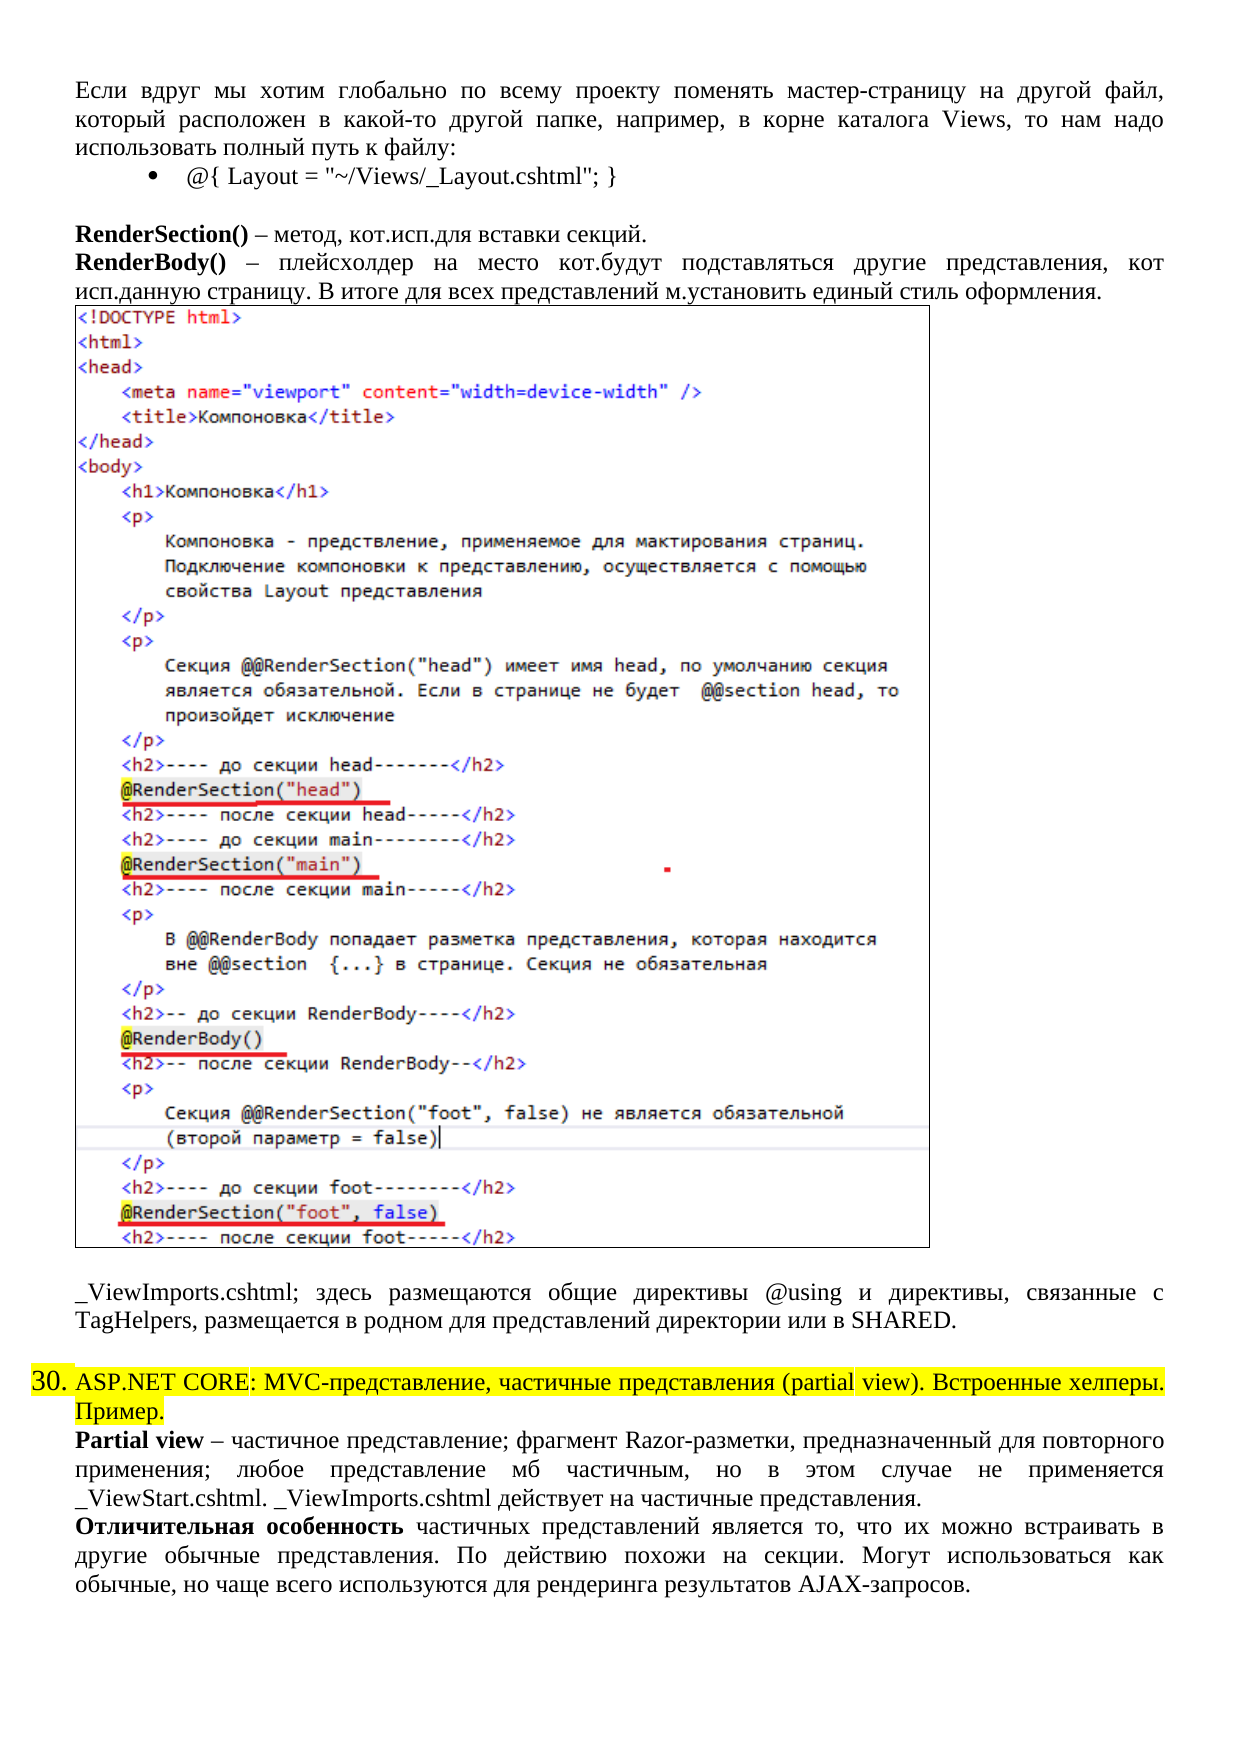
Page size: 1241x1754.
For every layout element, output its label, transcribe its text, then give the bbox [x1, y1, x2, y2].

list Отличительная особенность частичных представлений является то, что их можно встраивать в другие обычные представления. По действию похожи на секции. Могут использоваться как обычные, но чаще всего используются для рендеринга результатов AJAX-запросов. [75, 1511, 1165, 1598]
picture [76, 306, 929, 1247]
list RenderSection() – метод, кот.исп.для вставки секций. [75, 219, 1165, 247]
list ASP.NET CORE: MVC-представление, частичные представления (partial view). Встроенные хелперы. Пример. [75, 1363, 1165, 1425]
list RenderBody() – плейсхолдер на место кот.будут подставляться другие представления, кот исп.данную страницу. В итоге для всех представлений м.установить единый стиль оформления. [75, 247, 1165, 305]
list Partial view – частичное представление; фрагмент Razor-разметки, предназначенный для повторного применения; любое представление мб частичным, но в этом случае не применяется _ViewStart.cshtml. _ViewImports.cshtml действует на частичные представления. [75, 1425, 1165, 1511]
list _ViewImports.cshtml; здесь размещаются общие директивы @using и директивы, связанные с TagHelpers, размещается в родном для представлений директории или в SHARED. [75, 1277, 1165, 1334]
list @{ Layout = "~/Views/_Layout.cshtml"; } [148, 161, 1165, 190]
text Если вдруг мы хотим глобально по всему проекту поменять мастер-страницу на другой файл, который расположен в какой-то другой папке, например, в корне каталога Views, то нам надо использовать полный путь к файлу: [75, 75, 1165, 161]
